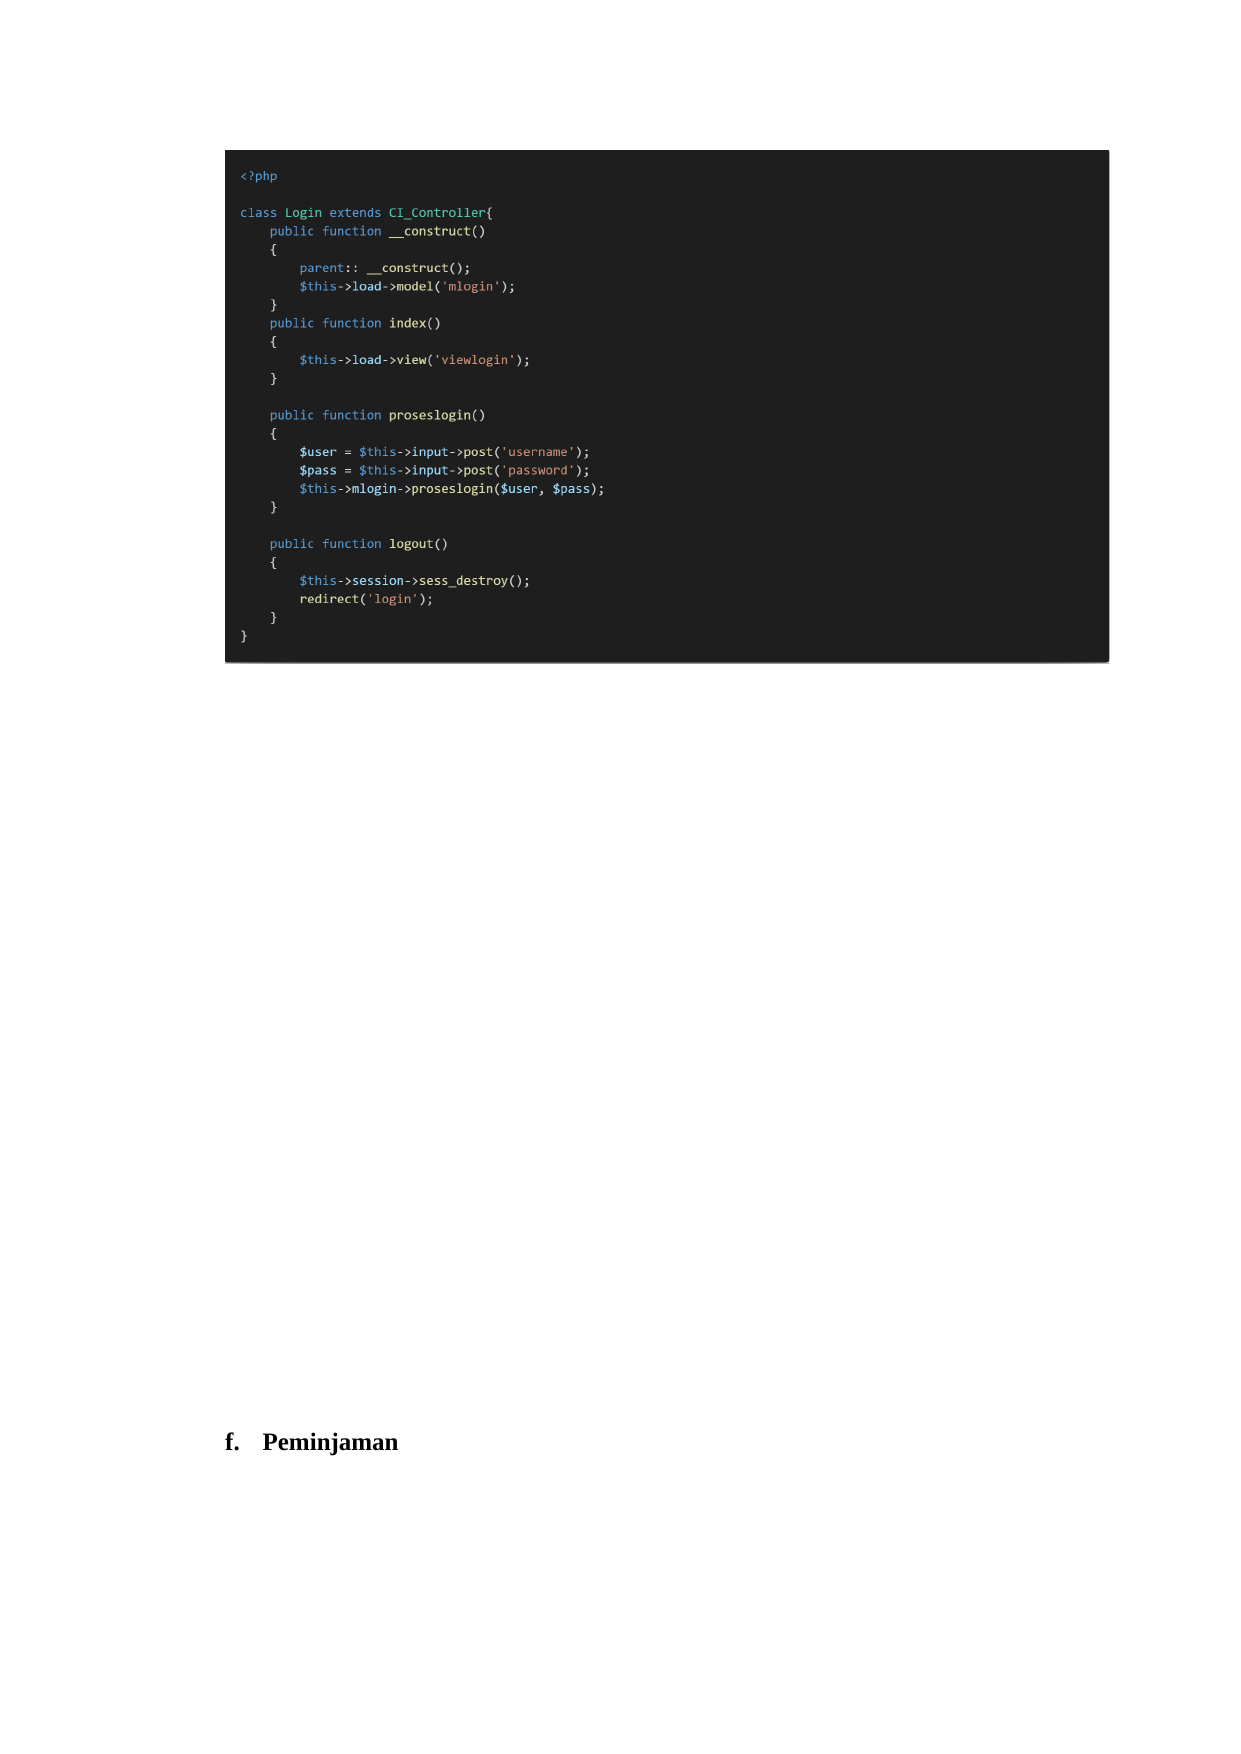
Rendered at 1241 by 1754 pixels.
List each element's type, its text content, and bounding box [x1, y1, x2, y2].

list Peminjaman [225, 1427, 1090, 1456]
picture [225, 150, 1110, 664]
